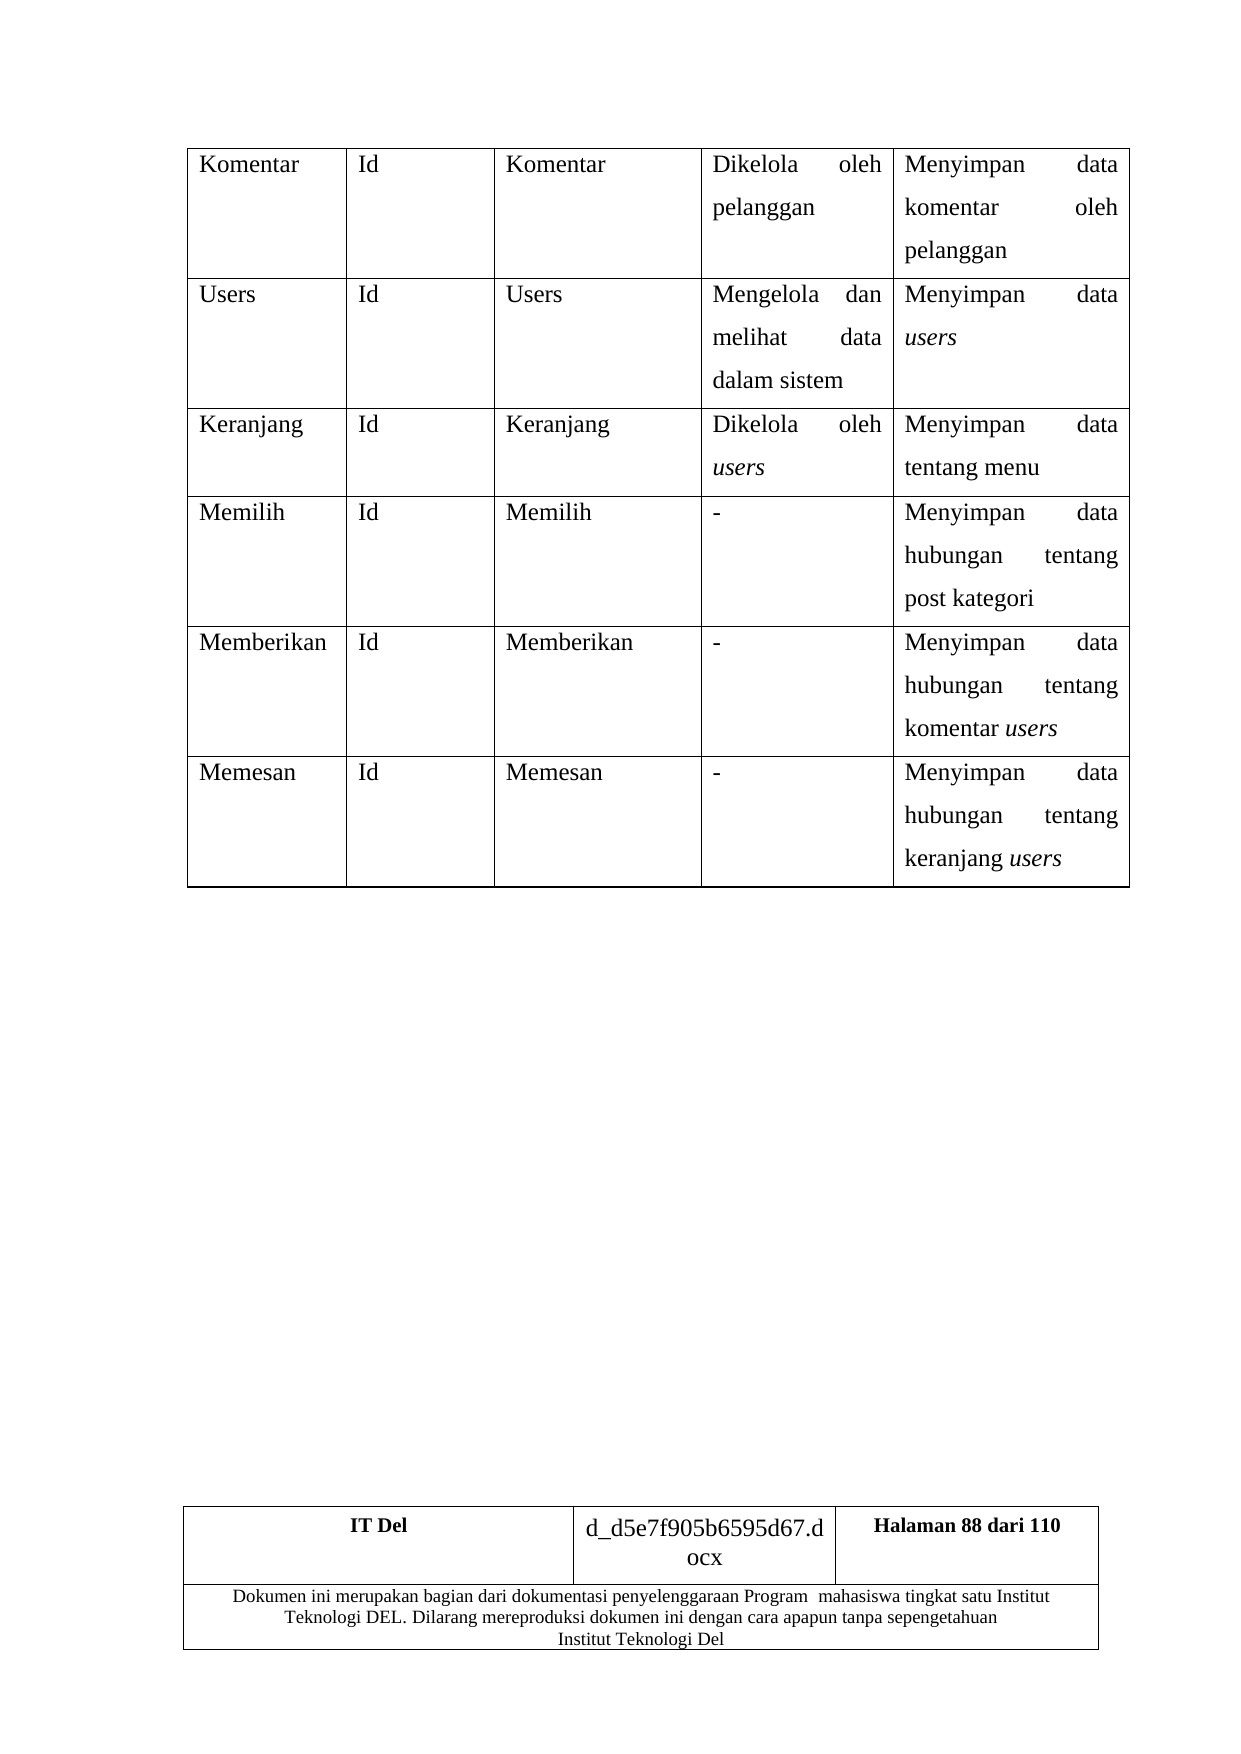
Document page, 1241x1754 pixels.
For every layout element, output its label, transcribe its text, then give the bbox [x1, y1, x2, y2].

table_cell Menyimpan data hubungan tentang keranjang users [894, 757, 1129, 886]
table_cell Id [347, 627, 494, 756]
table_cell Memberikan [495, 627, 701, 756]
table_cell Memberikan [188, 627, 346, 756]
table_cell Id [347, 497, 494, 626]
table_cell Memilih [495, 497, 701, 626]
table_cell Menyimpan data users [894, 279, 1129, 408]
table_cell Menyimpan data tentang menu [894, 409, 1129, 496]
table_cell Menyimpan data komentar oleh pelanggan [894, 149, 1129, 278]
table_cell Users [495, 279, 701, 408]
table_cell Keranjang [495, 409, 701, 496]
table_cell - [702, 497, 893, 626]
table_cell Dikelola oleh pelanggan [702, 149, 893, 278]
table_cell Menyimpan data hubungan tentang post kategori [894, 497, 1129, 626]
table_cell Id [347, 279, 494, 408]
table_cell Komentar [495, 149, 701, 278]
table_cell Id [347, 149, 494, 278]
table_cell Id [347, 409, 494, 496]
table_cell Memilih [188, 497, 346, 626]
table_cell Id [347, 757, 494, 886]
table_cell Memesan [188, 757, 346, 886]
table_cell Mengelola dan melihat data dalam sistem [702, 279, 893, 408]
table_cell Keranjang [188, 409, 346, 496]
table_cell Dikelola oleh users [702, 409, 893, 496]
table_cell - [702, 627, 893, 756]
table_cell Memesan [495, 757, 701, 886]
table_cell - [702, 757, 893, 886]
table_cell Users [188, 279, 346, 408]
table_cell Menyimpan data hubungan tentang komentar users [894, 627, 1129, 756]
table_cell Komentar [188, 149, 346, 278]
